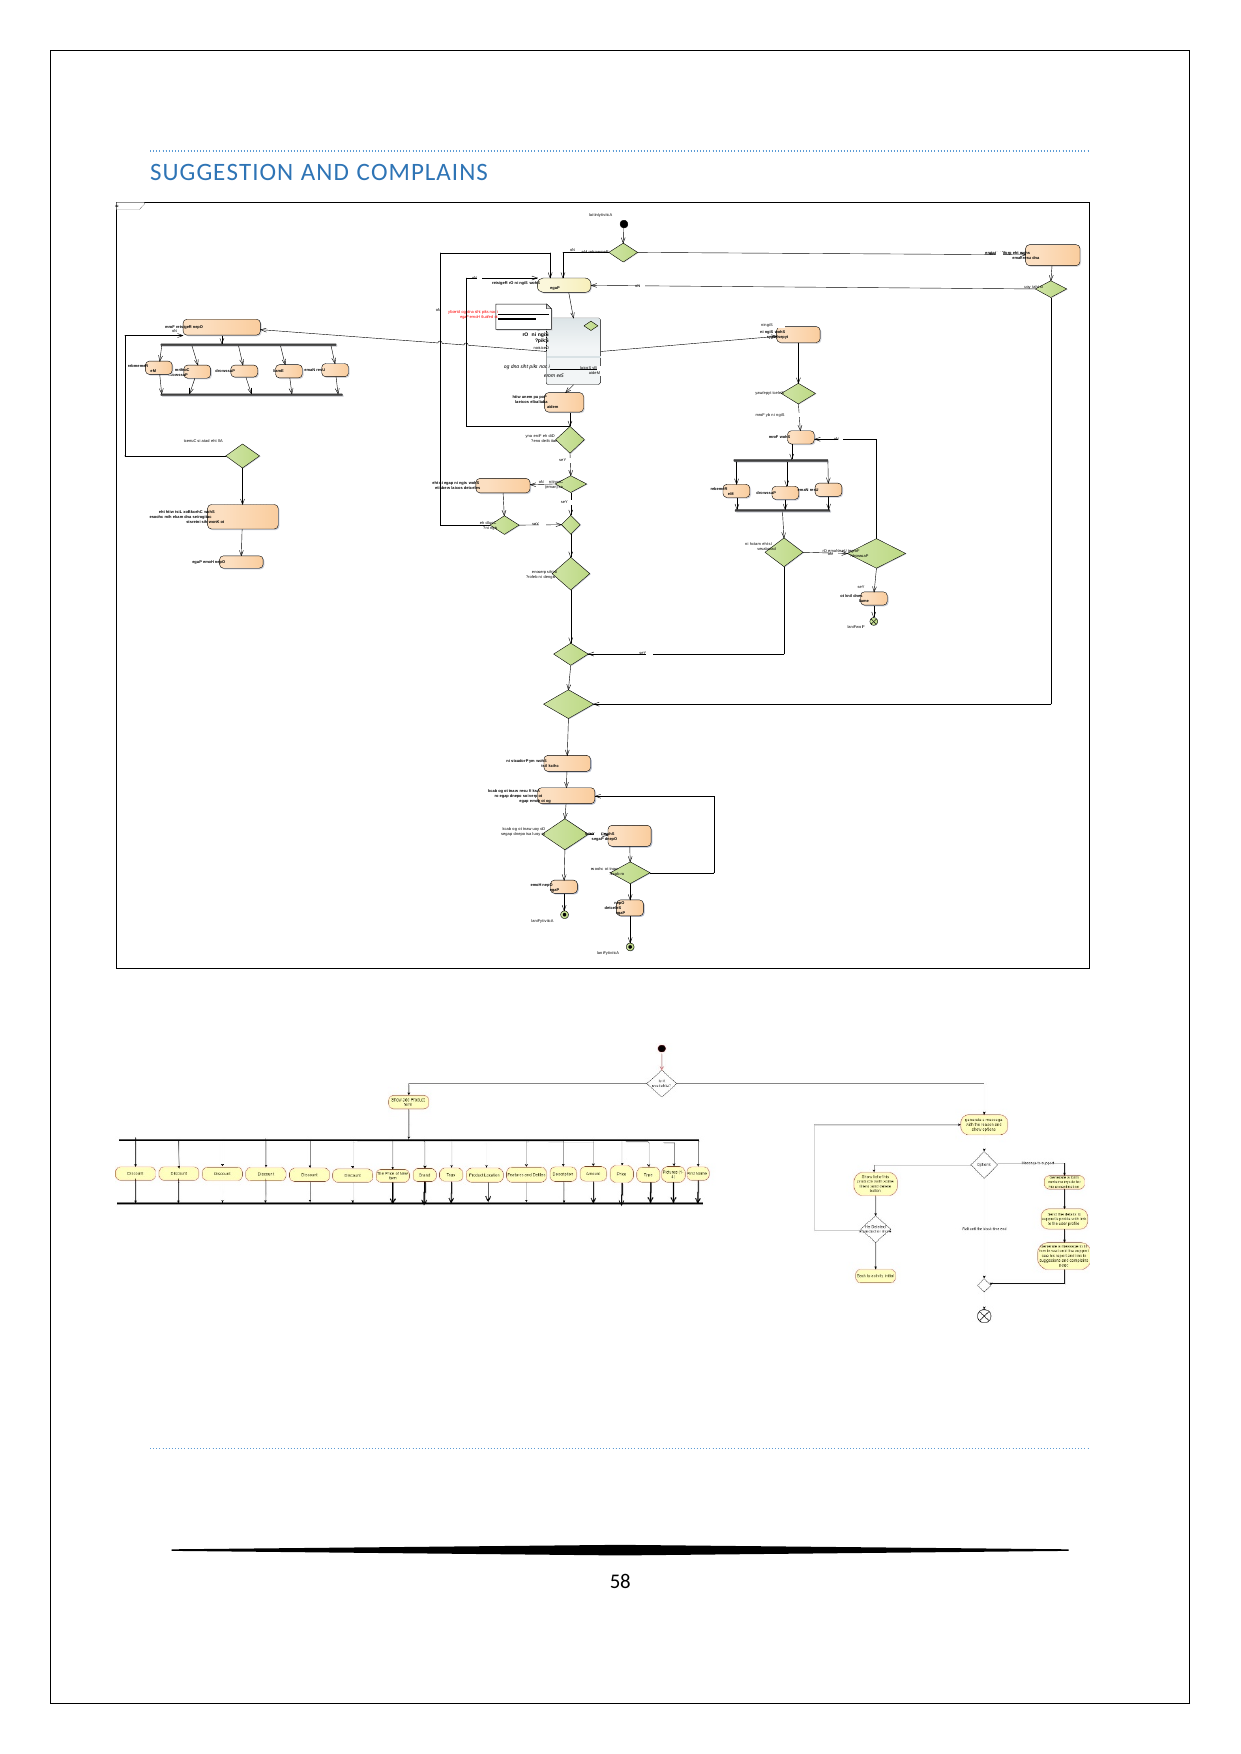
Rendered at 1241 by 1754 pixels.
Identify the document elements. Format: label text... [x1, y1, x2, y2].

picture [115, 1043, 1090, 1323]
subtitle Suggestion and complains [150, 150, 1090, 186]
